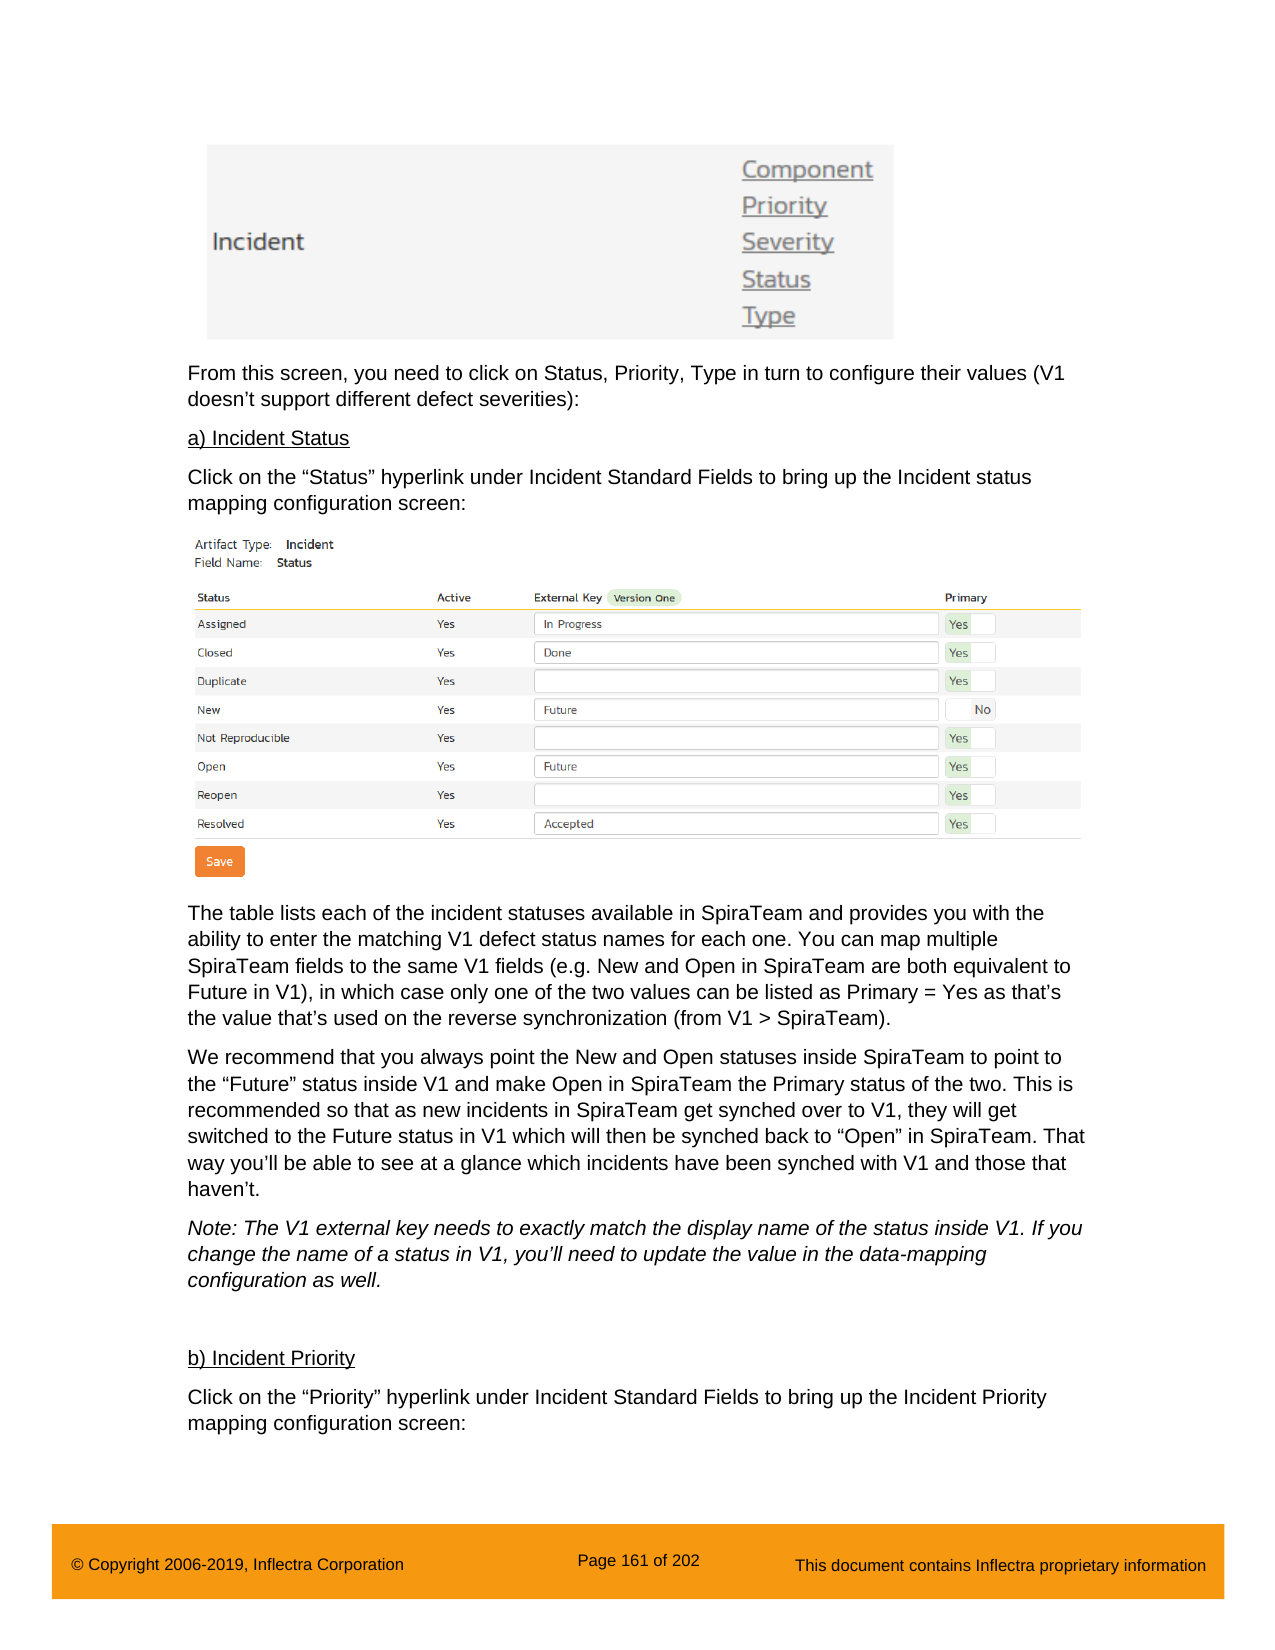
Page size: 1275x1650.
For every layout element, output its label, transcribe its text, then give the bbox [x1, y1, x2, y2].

text b) Incident Priority [187, 1346, 1087, 1370]
text We recommend that you always point the New and Open statuses inside SpiraTeam to point to the “Future” status inside V1 and make Open in SpiraTeam the Primary status of the two. This is recommended so that as new incidents in SpiraTeam get synched over to V1, they will get switched to the Future status in V1 which will then be synched back to “Open” in SpiraTeam. That way you’ll be able to see at a glance which incidents have been synched with V1 and those that haven’t. [187, 1045, 1087, 1201]
picture [187, 530, 1088, 886]
picture [187, 135, 894, 346]
text Click on the “Priority” hyperlink under Incident Standard Fields to bring up the Incident Priority mapping configuration screen: [187, 1385, 1087, 1435]
text From this screen, you need to click on Status, Priority, Type in turn to configure their values (V1 doesn’t support different defect severities): [187, 361, 1087, 411]
text Click on the “Status” hyperlink under Incident Standard Fields to bring up the Incident status mapping configuration screen: [187, 465, 1087, 515]
text Note: The V1 external key needs to exactly match the display name of the status inside V1. If you change the name of a status in V1, you’ll need to update the value in the data-mapping configuration as well. [187, 1216, 1087, 1292]
text a) Incident Status [187, 426, 1087, 450]
text The table lists each of the incident statuses available in SpiraTeam and provides you with the ability to enter the matching V1 defect status names for each one. You can map multiple SpiraTeam fields to the same V1 fields (e.g. New and Open in SpiraTeam are both equivalent to Future in V1), in which case only one of the two values can be listed as Primary = Yes as that’s the value that’s used on the reverse synchronization (from V1 > SpiraTeam). [187, 901, 1087, 1030]
